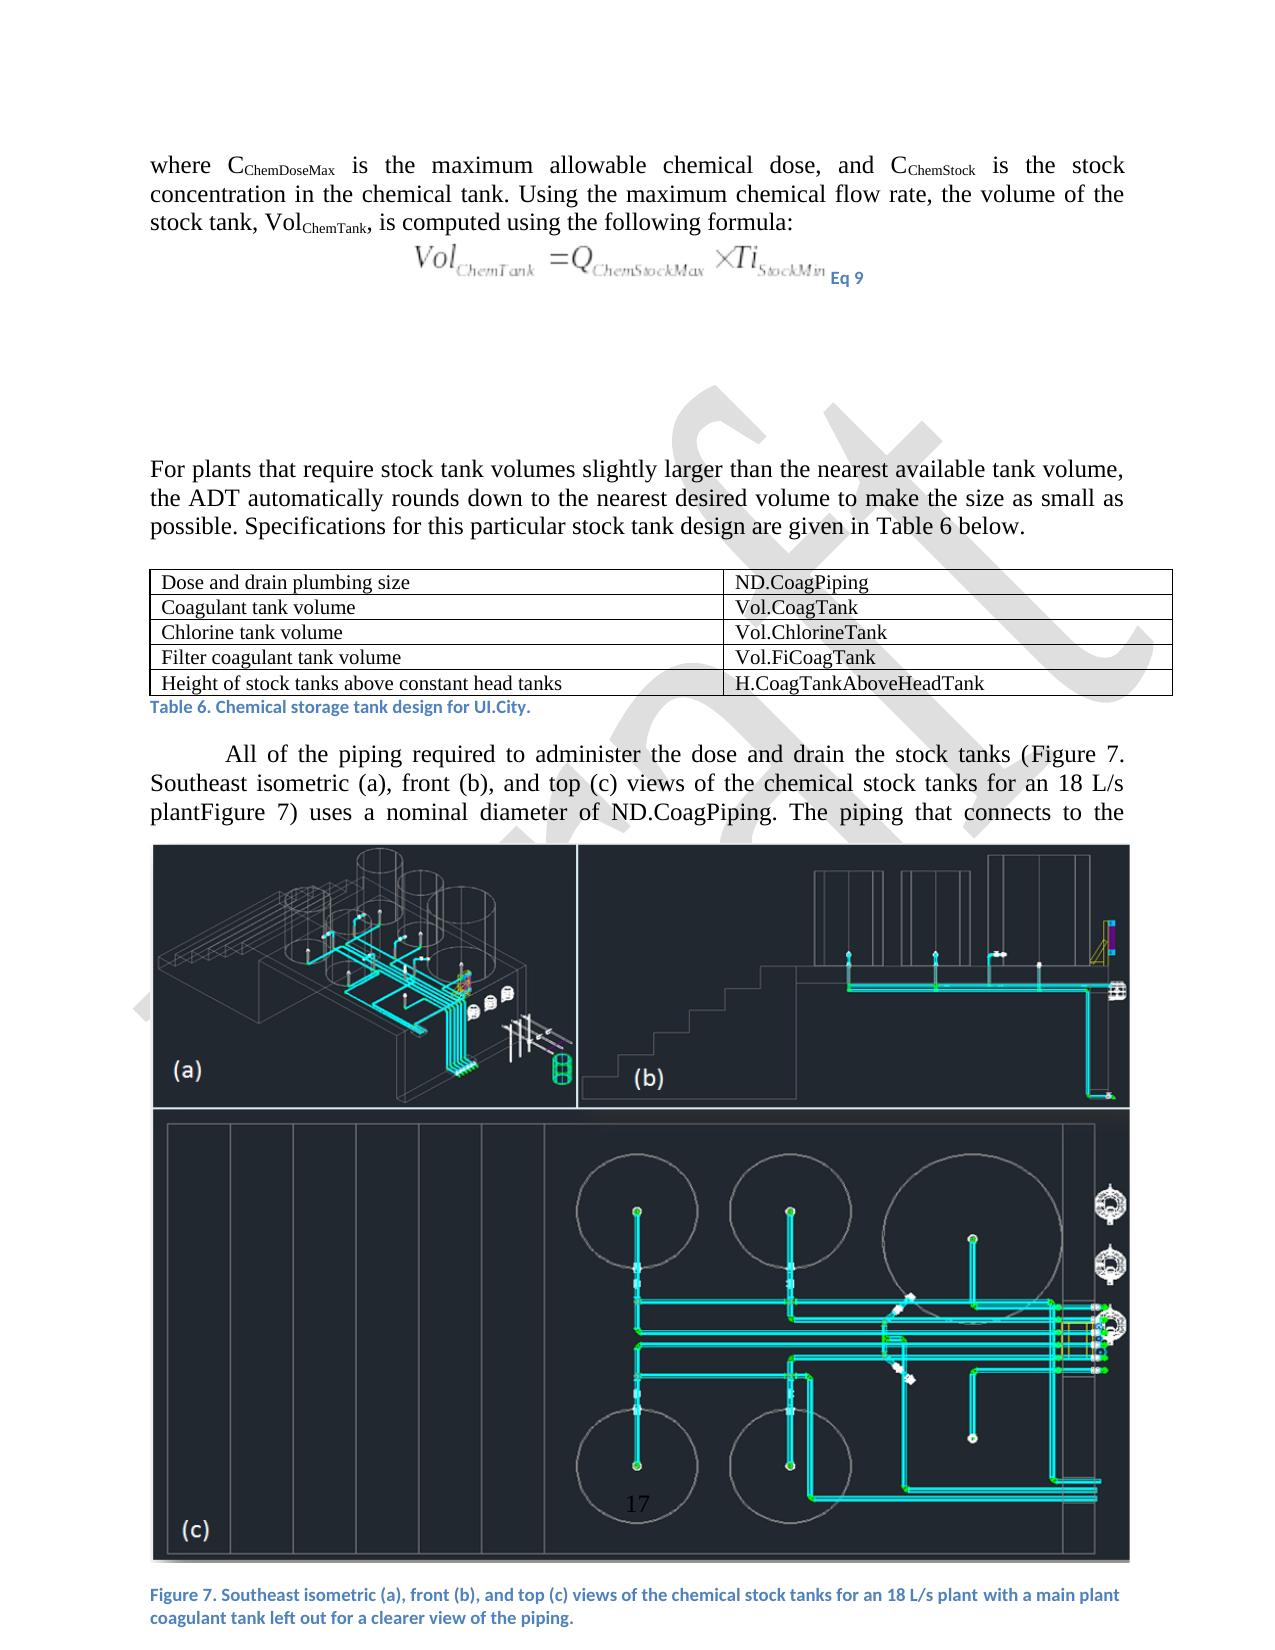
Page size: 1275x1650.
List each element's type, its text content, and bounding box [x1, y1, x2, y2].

table_cell Height of stock tanks above constant head tanks [151, 670, 723, 694]
text For plants that require stock tank volumes slightly larger than the nearest available tank volume, the ADT automatically rounds down to the nearest desired volume to make the size as small as possible. Specifications for this particular stock tank design are given in Table 6 below. [150, 454, 1125, 540]
picture [150, 843, 1130, 1563]
table_header ND.CoagPiping [724, 570, 1172, 594]
text Eq 9 [150, 236, 1125, 289]
text All of the piping required to administer the dose and drain the stock tanks (Figure 7) uses a nominal diameter of ND.CoagPiping. The piping that connects to the constant head tanks begin at a bulkhead fitting set at an elevation of B.StockOutlet higher than the bottom of the stock tanks to prevent sediment from entering the pipes. The flow is controlled at the top of the stock tank platform using a ball valve, and the plumbing continues down through the platform, and out through the wall facing the entrance tank at the approximate elevation of the constant head tanks. The stock tank drains are connected from the bottom center of the tanks, starting with a male insert, and continuing under the platform and exiting via ball valve at the edge of the main plant drain channel. Figure 8 shows more close up details of the dosing and chemical drain plumbing. [150, 739, 1125, 826]
table_cell H.CoagTankAboveHeadTank [724, 670, 1172, 694]
table_cell Filter coagulant tank volume [151, 645, 723, 669]
text Table 6. Chemical storage tank design for UI.City. [150, 696, 1125, 718]
table_cell Vol.ChlorineTank [724, 620, 1172, 644]
table_cell Vol.FiCoagTank [724, 645, 1172, 669]
table_header Dose and drain plumbing size [151, 570, 723, 594]
text where CChemDoseMax is the maximum allowable chemical dose, and CChemStock is the stock concentration in the chemical tank. Using the maximum chemical flow rate, the volume of the stock tank, VolChemTank, is computed using the following formula: [150, 150, 1125, 236]
table_cell Chlorine tank volume [151, 620, 723, 644]
table_cell Coagulant tank volume [151, 595, 723, 619]
table_cell Vol.CoagTank [724, 595, 1172, 619]
